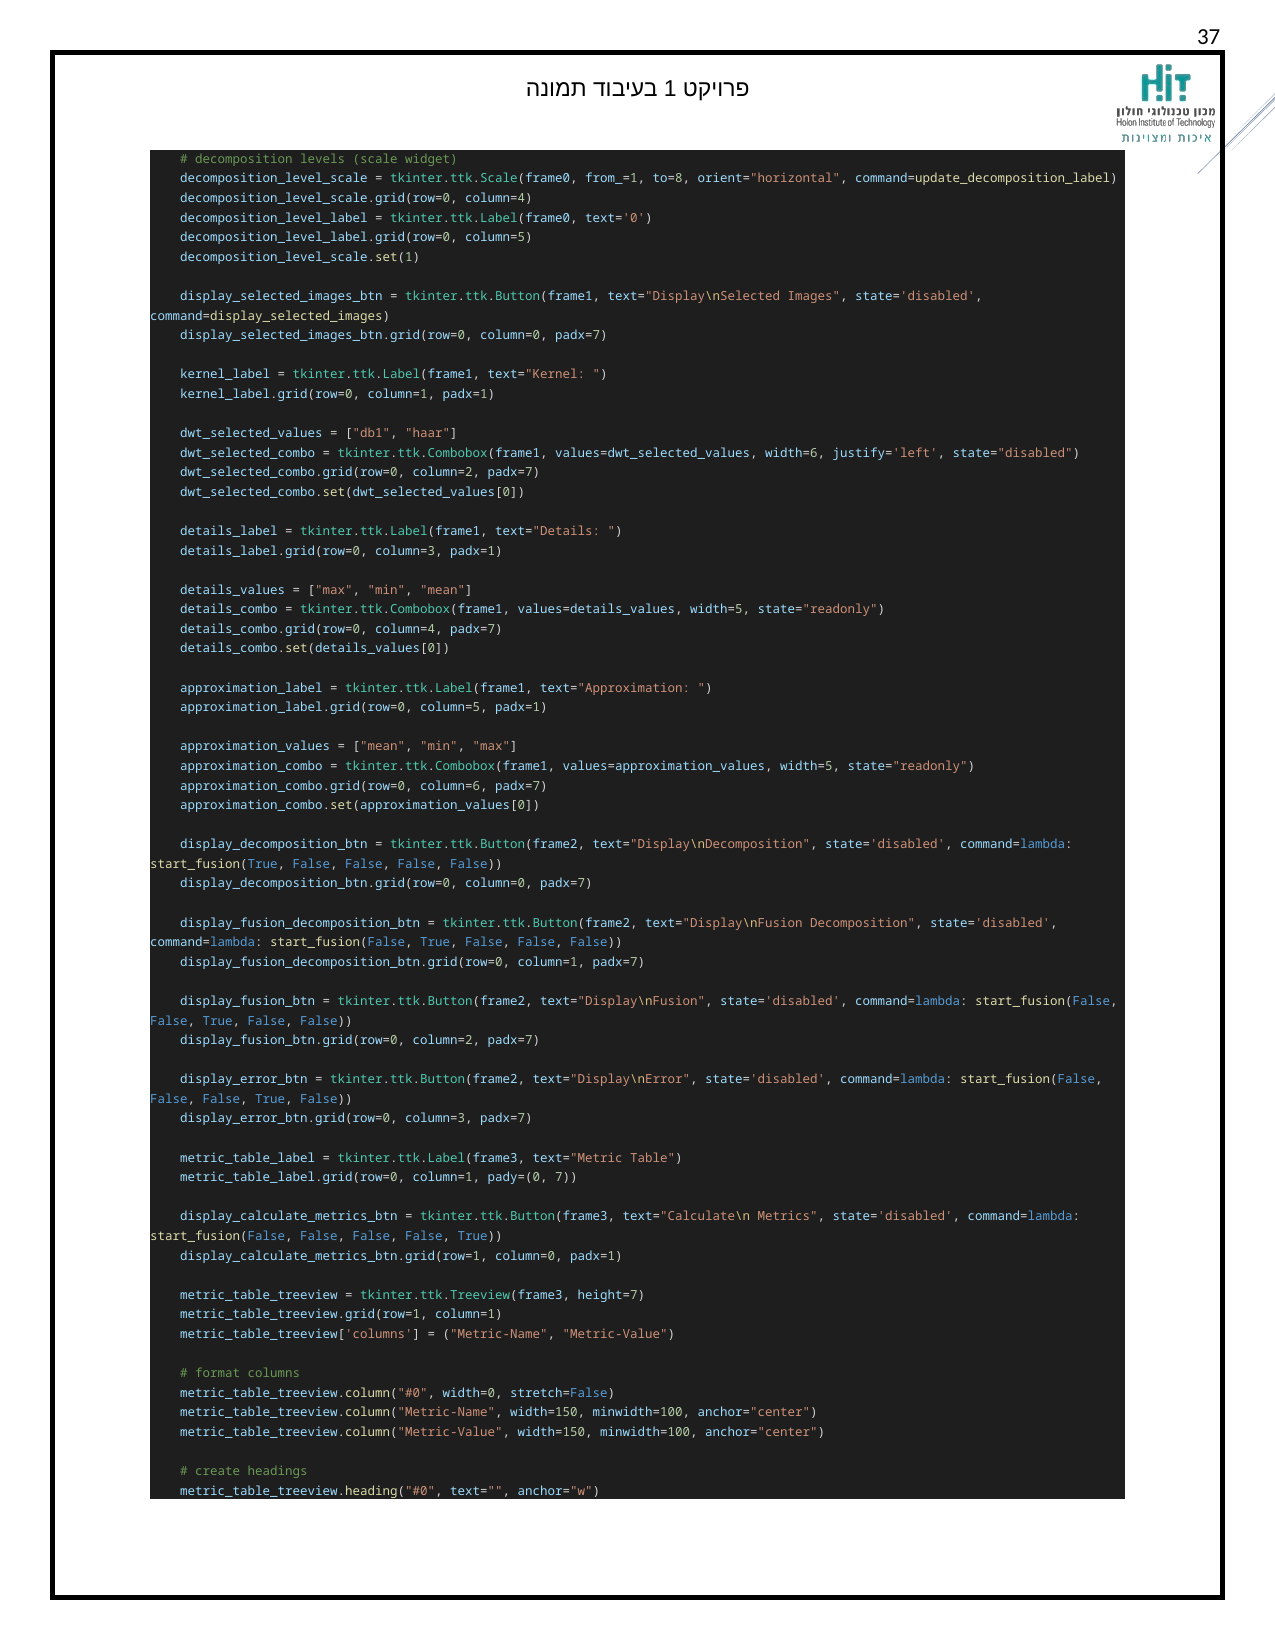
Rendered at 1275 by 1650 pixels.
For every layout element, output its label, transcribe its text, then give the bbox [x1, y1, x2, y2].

text kernel_label.grid(row=0, column=1, padx=1) [150, 385, 1125, 402]
text display_decomposition_btn.grid(row=0, column=0, padx=7) [150, 874, 1125, 892]
text metric_table_treeview.heading("#0", text="", anchor="w") [150, 1482, 1125, 1499]
text decomposition_level_scale.set(1) [150, 248, 1125, 265]
text display_fusion_btn = tkinter.ttk.Button(frame2, text="Display\nFusion", state='disabled', command=lambda: start_fusion(False, False, True, False, False)) [150, 992, 1125, 1029]
text details_label = tkinter.ttk.Label(frame1, text="Details: ") [150, 522, 1125, 539]
text approximation_values = ["mean", "min", "max"] [150, 737, 1125, 754]
text display_calculate_metrics_btn.grid(row=1, column=0, padx=1) [150, 1247, 1125, 1264]
text kernel_label = tkinter.ttk.Label(frame1, text="Kernel: ") [150, 365, 1125, 382]
text dwt_selected_combo.grid(row=0, column=2, padx=7) [150, 463, 1125, 480]
text metric_table_treeview.column("#0", width=0, stretch=False) [150, 1384, 1125, 1401]
text display_calculate_metrics_btn = tkinter.ttk.Button(frame3, text="Calculate\n Metrics", state='disabled', command=lambda: start_fusion(False, False, False, False, True)) [150, 1207, 1125, 1244]
text decomposition_level_scale = tkinter.ttk.Scale(frame0, from_=1, to=8, orient="horizontal", command=update_decomposition_label) [150, 169, 1125, 187]
text metric_table_treeview.column("Metric-Name", width=150, minwidth=100, anchor="center") [150, 1403, 1125, 1420]
text approximation_combo = tkinter.ttk.Combobox(frame1, values=approximation_values, width=5, state="readonly") [150, 757, 1125, 774]
text dwt_selected_values = ["db1", "haar"] [150, 424, 1125, 441]
text metric_table_label.grid(row=0, column=1, pady=(0, 7)) [150, 1168, 1125, 1185]
text # decomposition levels (scale widget) [150, 150, 1125, 167]
text details_values = ["max", "min", "mean"] [150, 581, 1125, 598]
text display_selected_images_btn.grid(row=0, column=0, padx=7) [150, 326, 1125, 343]
text approximation_label = tkinter.ttk.Label(frame1, text="Approximation: ") [150, 679, 1125, 696]
text metric_table_label = tkinter.ttk.Label(frame3, text="Metric Table") [150, 1149, 1125, 1166]
text decomposition_level_label.grid(row=0, column=5) [150, 228, 1125, 245]
text approximation_combo.set(approximation_values[0]) [150, 796, 1125, 813]
picture [1111, 55, 1220, 148]
text metric_table_treeview = tkinter.ttk.Treeview(frame3, height=7) [150, 1286, 1125, 1303]
text display_error_btn = tkinter.ttk.Button(frame2, text="Display\nError", state='disabled', command=lambda: start_fusion(False, False, False, True, False)) [150, 1070, 1125, 1107]
text metric_table_treeview.column("Metric-Value", width=150, minwidth=100, anchor="center") [150, 1423, 1125, 1440]
text metric_table_treeview['columns'] = ("Metric-Name", "Metric-Value") [150, 1325, 1125, 1342]
text display_fusion_btn.grid(row=0, column=2, padx=7) [150, 1031, 1125, 1048]
text details_combo.set(details_values[0]) [150, 639, 1125, 657]
text approximation_label.grid(row=0, column=5, padx=1) [150, 698, 1125, 715]
text dwt_selected_combo.set(dwt_selected_values[0]) [150, 483, 1125, 500]
text decomposition_level_scale.grid(row=0, column=4) [150, 189, 1125, 206]
text display_decomposition_btn = tkinter.ttk.Button(frame2, text="Display\nDecomposition", state='disabled', command=lambda: start_fusion(True, False, False, False, False)) [150, 835, 1125, 872]
text approximation_combo.grid(row=0, column=6, padx=7) [150, 777, 1125, 794]
text details_combo.grid(row=0, column=4, padx=7) [150, 620, 1125, 637]
text metric_table_treeview.grid(row=1, column=1) [150, 1305, 1125, 1322]
text display_fusion_decomposition_btn = tkinter.ttk.Button(frame2, text="Display\nFusion Decomposition", state='disabled', command=lambda: start_fusion(False, True, False, False, False)) [150, 914, 1125, 950]
text dwt_selected_combo = tkinter.ttk.Combobox(frame1, values=dwt_selected_values, width=6, justify='left', state="disabled") [150, 444, 1125, 461]
text # create headings [150, 1462, 1125, 1479]
text display_selected_images_btn = tkinter.ttk.Button(frame1, text="Display\nSelected Images", state='disabled', command=display_selected_images) [150, 287, 1125, 324]
text details_combo = tkinter.ttk.Combobox(frame1, values=details_values, width=5, state="readonly") [150, 600, 1125, 617]
text decomposition_level_label = tkinter.ttk.Label(frame0, text='0') [150, 209, 1125, 226]
text # format columns [150, 1364, 1125, 1381]
text display_error_btn.grid(row=0, column=3, padx=7) [150, 1109, 1125, 1127]
text details_label.grid(row=0, column=3, padx=1) [150, 542, 1125, 559]
text display_fusion_decomposition_btn.grid(row=0, column=1, padx=7) [150, 953, 1125, 970]
